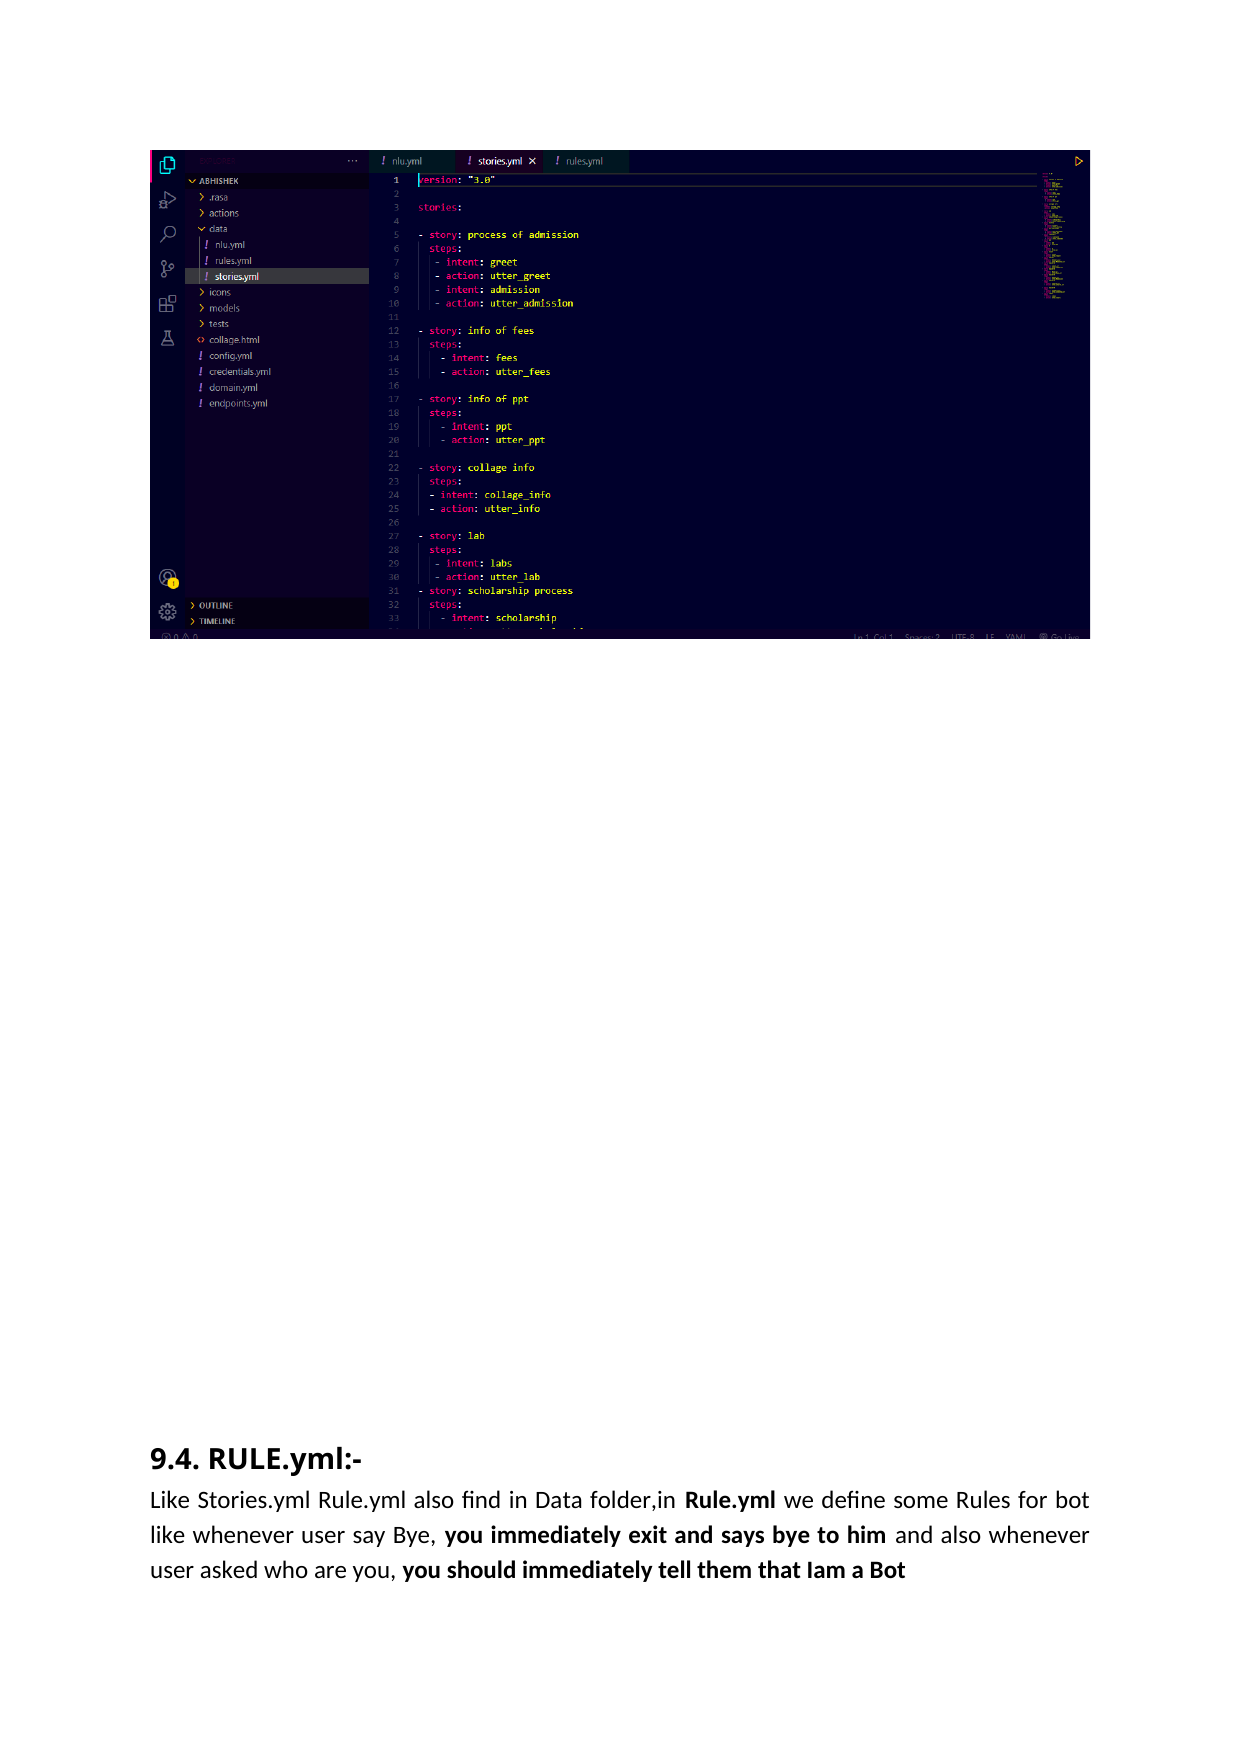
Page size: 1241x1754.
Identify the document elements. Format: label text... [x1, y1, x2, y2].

picture [150, 150, 1091, 639]
subtitle 9.4. RULE.yml:- [150, 1438, 1090, 1478]
text Like Stories.yml Rule.yml also find in Data folder,in Rule.yml we define some Rules for bot like whenever user say Bye, you immediately exit and says bye to him and also whenever user asked who are you, you should immediately tell them that Iam a Bot [150, 1484, 1090, 1584]
